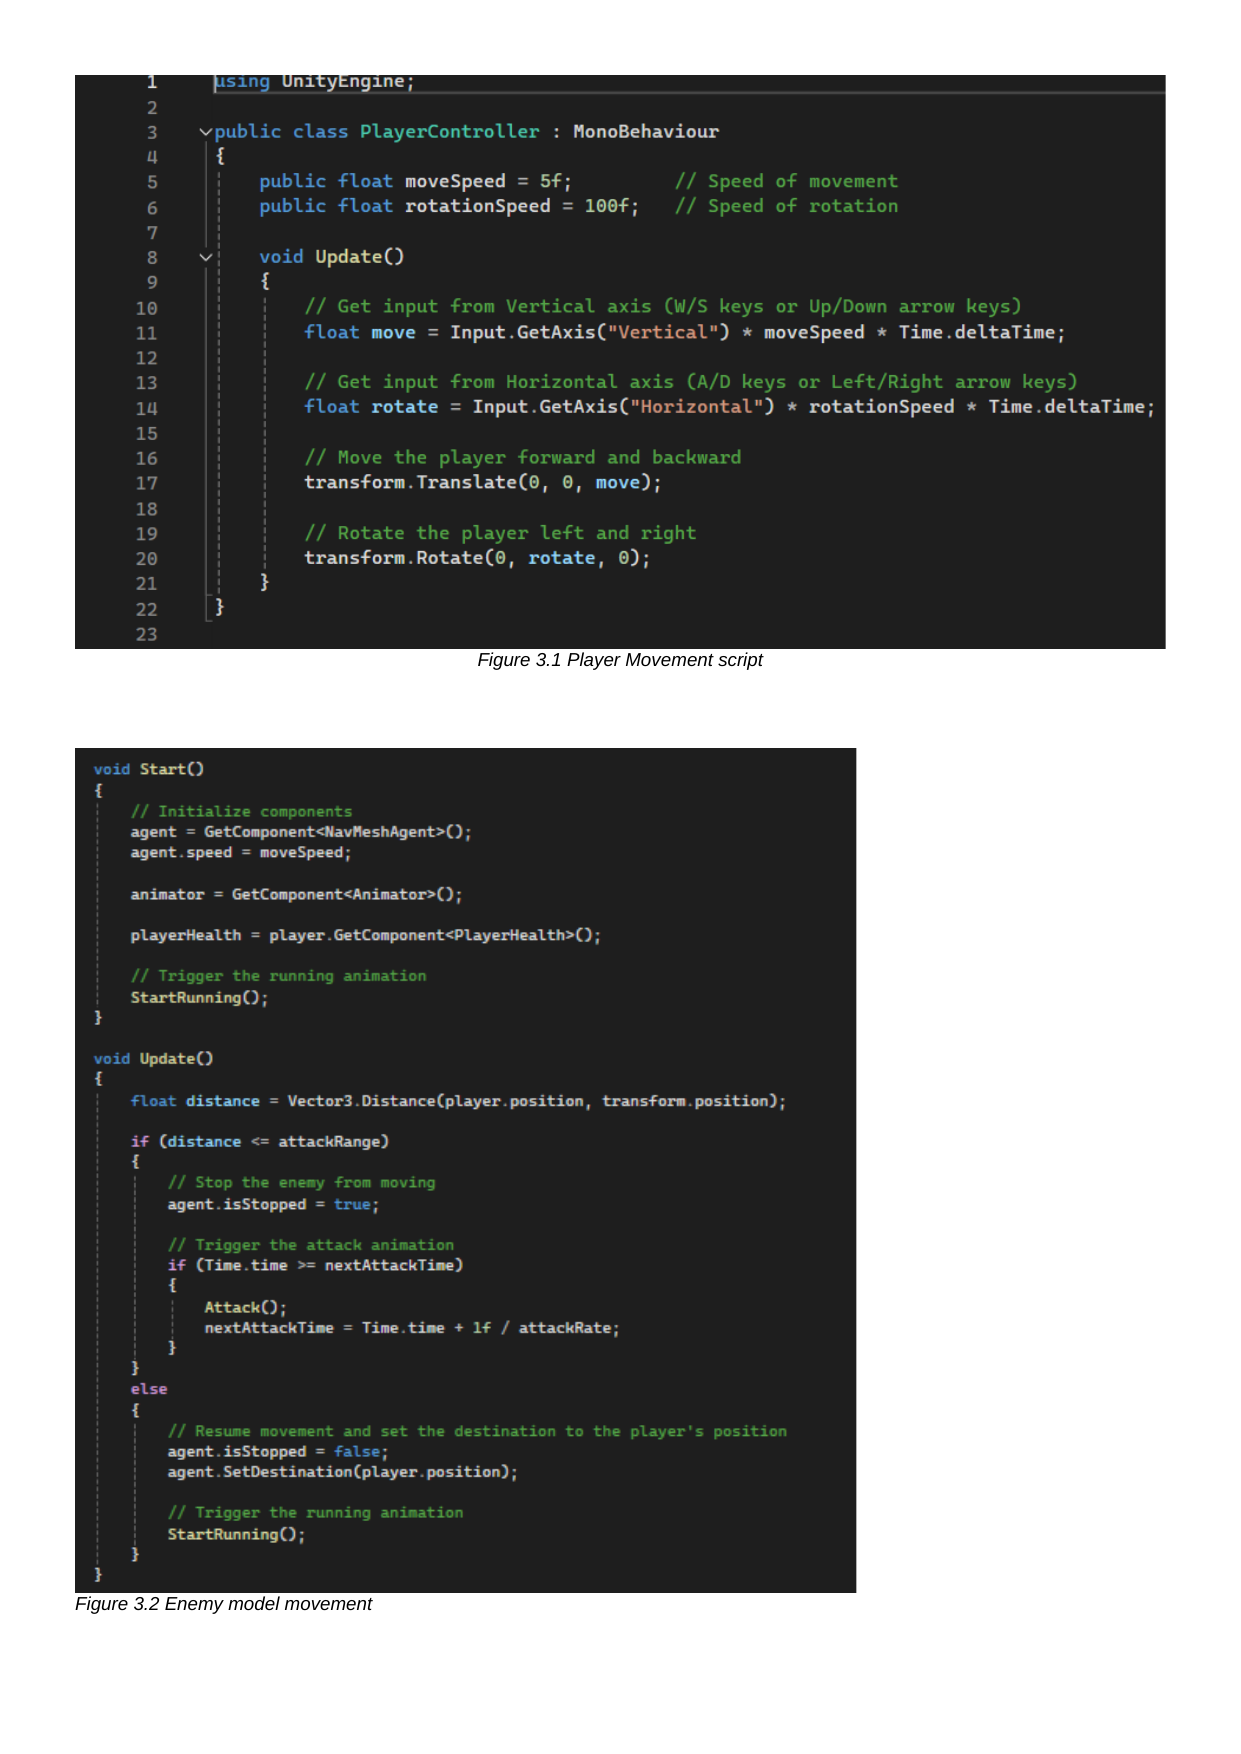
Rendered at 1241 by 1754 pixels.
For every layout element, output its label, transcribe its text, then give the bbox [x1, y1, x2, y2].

picture [75, 748, 857, 1593]
text Figure 3.2 Enemy model movement [75, 1592, 1165, 1614]
picture [75, 75, 1166, 649]
text Figure 3.1 Player Movement script [75, 649, 1165, 670]
